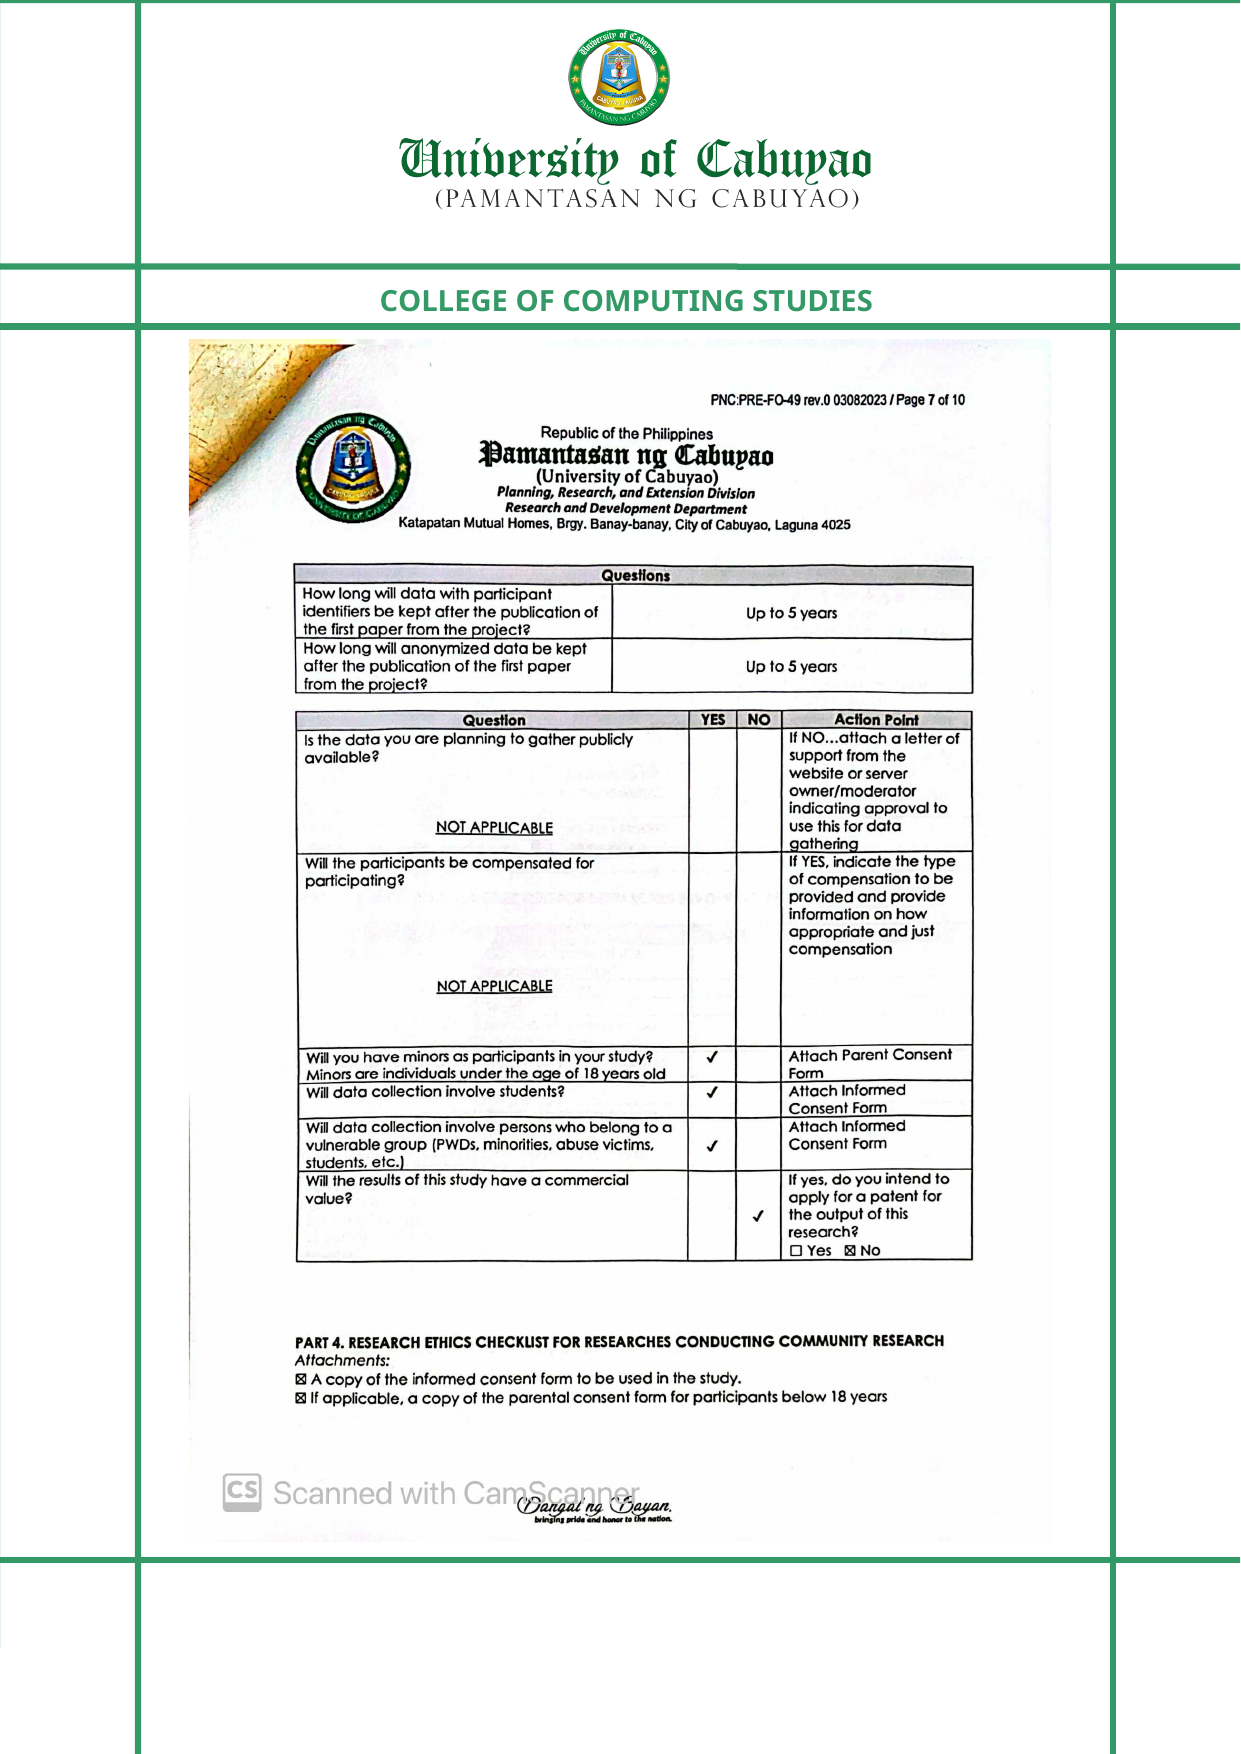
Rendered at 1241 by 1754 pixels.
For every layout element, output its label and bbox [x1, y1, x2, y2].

picture [188, 339, 1052, 1542]
picture [144, 4, 1110, 263]
picture [1116, 4, 1125, 263]
